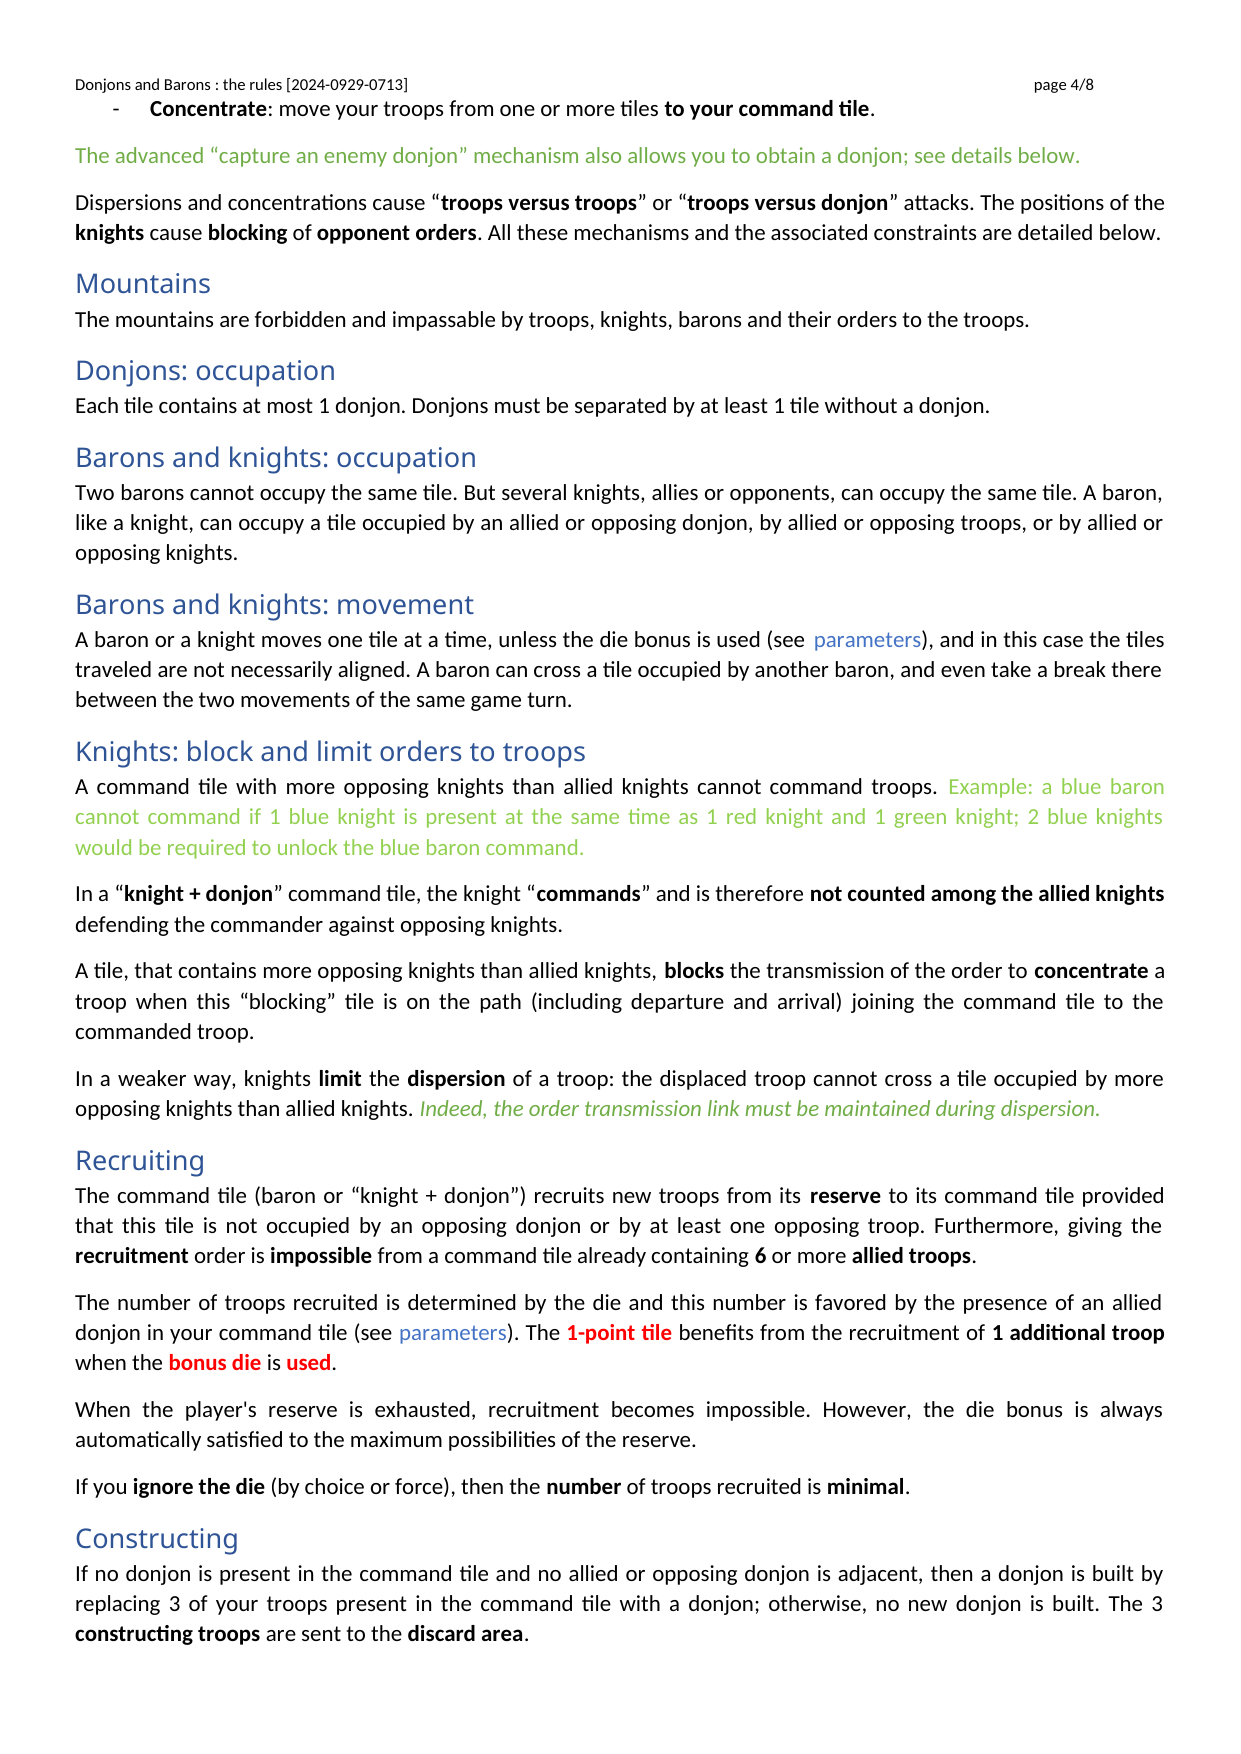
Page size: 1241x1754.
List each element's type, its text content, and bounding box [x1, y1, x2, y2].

subtitle Recruiting [75, 1141, 1165, 1178]
text When the player's reserve is exhausted, recruitment becomes impossible. However, the die bonus is always automatically satisfied to the maximum possibilities of the reserve. [75, 1395, 1165, 1453]
list Concentrate: move your troops from one or more tiles to your command tile. [112, 94, 1165, 122]
text A command tile with more opposing knights than allied knights cannot command troops. Example: a blue baron cannot command if 1 blue knight is present at the same time as 1 red knight and 1 green knight; 2 blue knights would be required to unlock the blue baron command. [75, 772, 1165, 861]
text The mountains are forbidden and impassable by troops, knights, barons and their orders to the troops. [75, 305, 1165, 333]
subtitle Barons and knights: occupation [75, 438, 1165, 475]
subtitle Knights: block and limit orders to troops [75, 732, 1165, 769]
text If no donjon is present in the command tile and no allied or opposing donjon is adjacent, then a donjon is built by replacing 3 of your troops present in the command tile with a donjon; otherwise, no new donjon is built. The 3 constructing troops are sent to the discard area. [75, 1559, 1165, 1647]
subtitle Donjons: occupation [75, 352, 1165, 388]
subtitle Constructing [75, 1519, 1165, 1556]
text Two barons cannot occupy the same tile. But several knights, allies or opponents, can occupy the same tile. A baron, like a knight, can occupy a tile occupied by an allied or opposing donjon, by allied or opposing troops, or by allied or opposing knights. [75, 478, 1165, 566]
text In a weaker way, knights limit the dispersion of a troop: the displaced troop cannot cross a tile occupied by more opposing knights than allied knights. Indeed, the order transmission link must be maintained during dispersion. [75, 1064, 1165, 1122]
text Dispersions and concentrations cause “troops versus troops” or “troops versus donjon” attacks. The positions of the knights cause blocking of opponent orders. All these mechanisms and the associated constraints are detailed below. [75, 188, 1165, 246]
subtitle Barons and knights: movement [75, 585, 1165, 622]
text The number of troops recruited is determined by the die and this number is favored by the presence of an allied donjon in your command tile (see parameters). The 1-point tile benefits from the recruitment of 1 additional troop when the bonus die is used. [75, 1288, 1165, 1376]
text A baron or a knight moves one tile at a time, unless the die bonus is used (see parameters), and in this case the tiles traveled are not necessarily aligned. A baron can cross a tile occupied by another baron, and even take a break there between the two movements of the same game turn. [75, 625, 1165, 713]
text Each tile contains at most 1 donjon. Donjons must be separated by at least 1 tile without a donjon. [75, 391, 1165, 419]
text In a “knight + donjon” command tile, the knight “commands” and is therefore not counted among the allied knights defending the commander against opposing knights. [75, 879, 1165, 938]
text A tile, that contains more opposing knights than allied knights, blocks the transmission of the order to concentrate a troop when this “blocking” tile is on the path (including departure and arrival) joining the command tile to the commanded troop. [75, 957, 1165, 1045]
text The command tile (baron or “knight + donjon”) recruits new troops from its reserve to its command tile provided that this tile is not occupied by an opposing donjon or by at least one opposing troop. Furthermore, giving the recruitment order is impossible from a command tile already containing 6 or more allied troops. [75, 1181, 1165, 1269]
subtitle Mountains [75, 265, 1165, 302]
text The advanced “capture an enemy donjon” mechanism also allows you to obtain a donjon; see details below. [75, 141, 1165, 169]
text If you ignore the die (by choice or force), then the number of troops recruited is minimal. [75, 1472, 1165, 1500]
